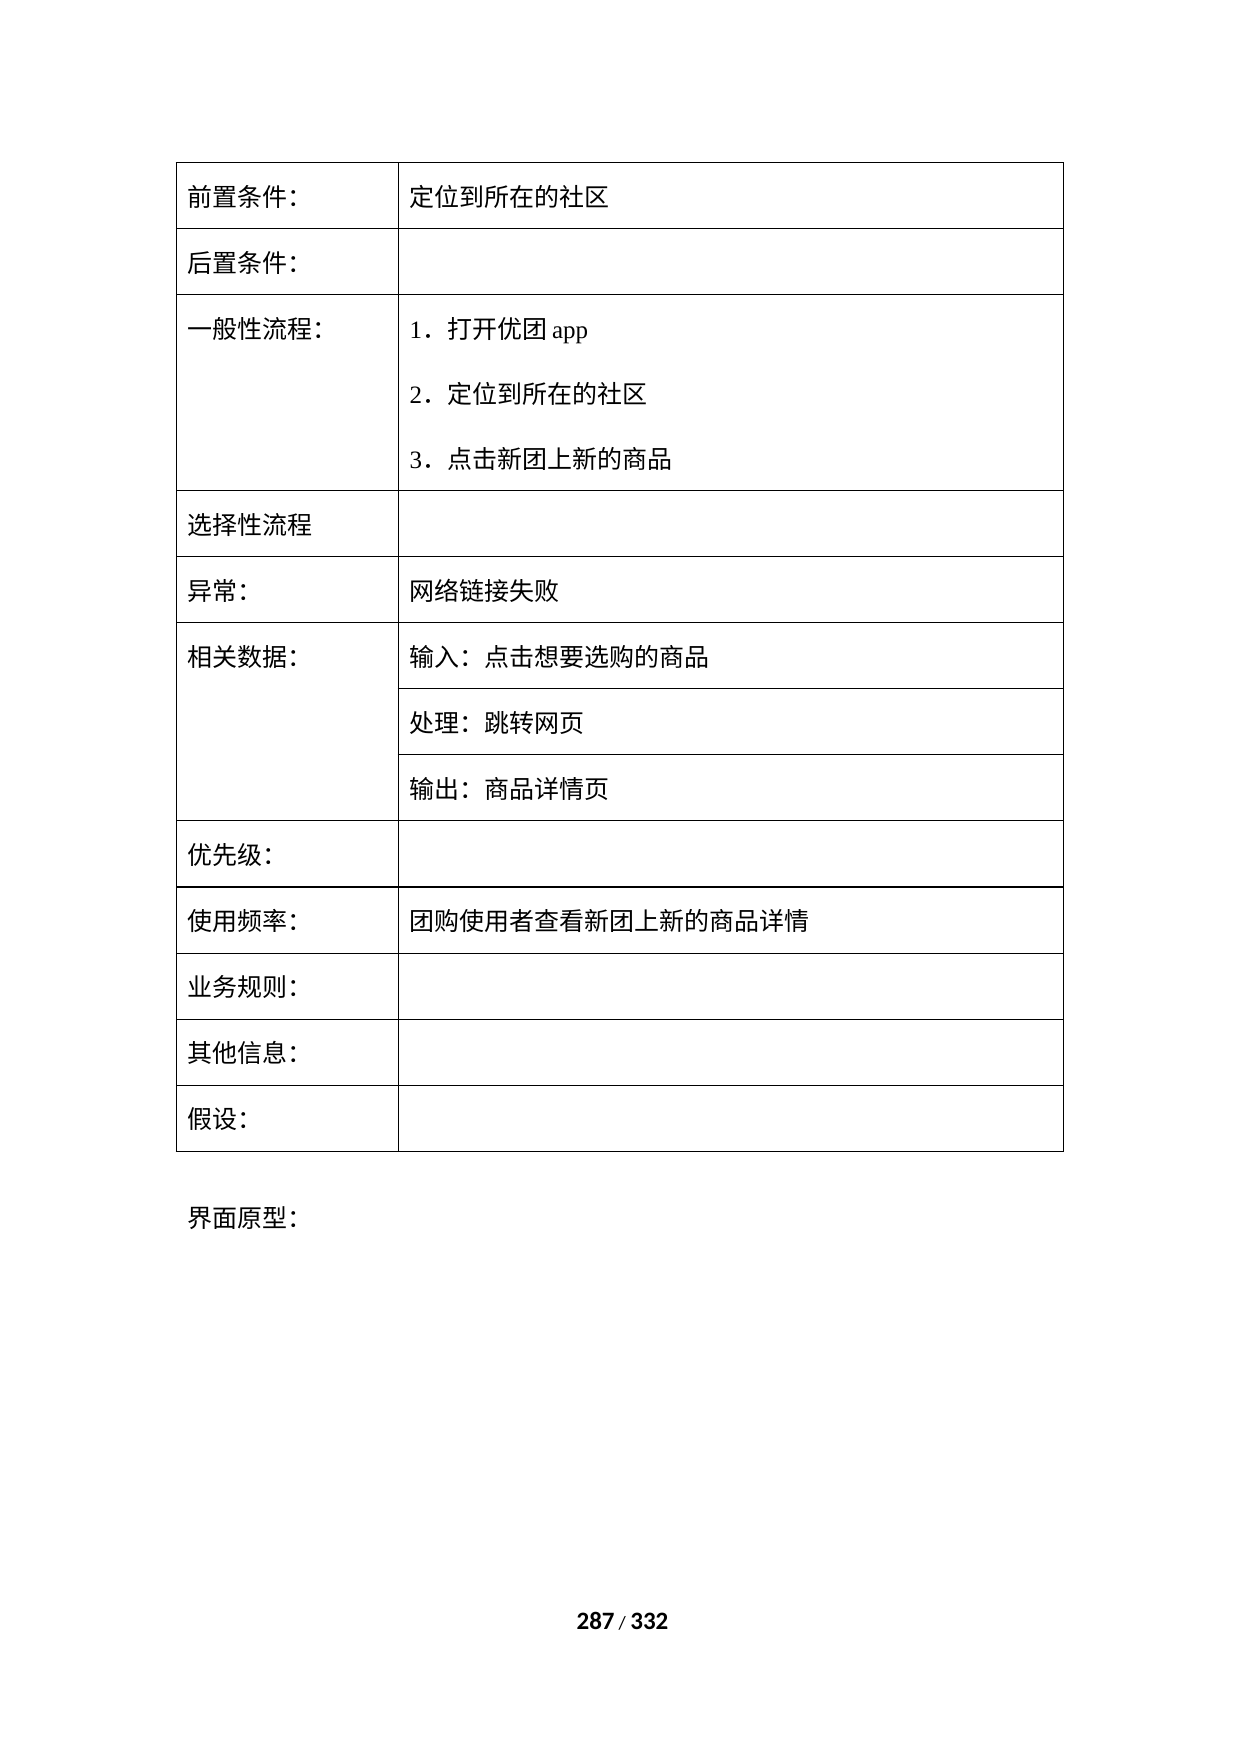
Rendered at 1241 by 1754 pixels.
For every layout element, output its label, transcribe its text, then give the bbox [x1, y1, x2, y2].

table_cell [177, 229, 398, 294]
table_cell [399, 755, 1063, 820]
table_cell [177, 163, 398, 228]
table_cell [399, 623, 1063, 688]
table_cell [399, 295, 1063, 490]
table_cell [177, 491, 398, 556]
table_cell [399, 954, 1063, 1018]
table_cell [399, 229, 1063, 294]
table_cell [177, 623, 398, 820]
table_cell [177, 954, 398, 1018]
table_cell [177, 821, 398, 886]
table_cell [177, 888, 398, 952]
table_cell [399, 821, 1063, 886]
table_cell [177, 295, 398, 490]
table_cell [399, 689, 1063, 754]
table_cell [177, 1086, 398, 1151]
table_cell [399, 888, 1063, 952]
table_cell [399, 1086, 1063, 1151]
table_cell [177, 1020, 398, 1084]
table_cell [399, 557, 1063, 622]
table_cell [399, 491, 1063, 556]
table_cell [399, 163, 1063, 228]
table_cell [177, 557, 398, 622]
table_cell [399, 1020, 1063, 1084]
text 界面原型： [187, 1184, 1053, 1249]
